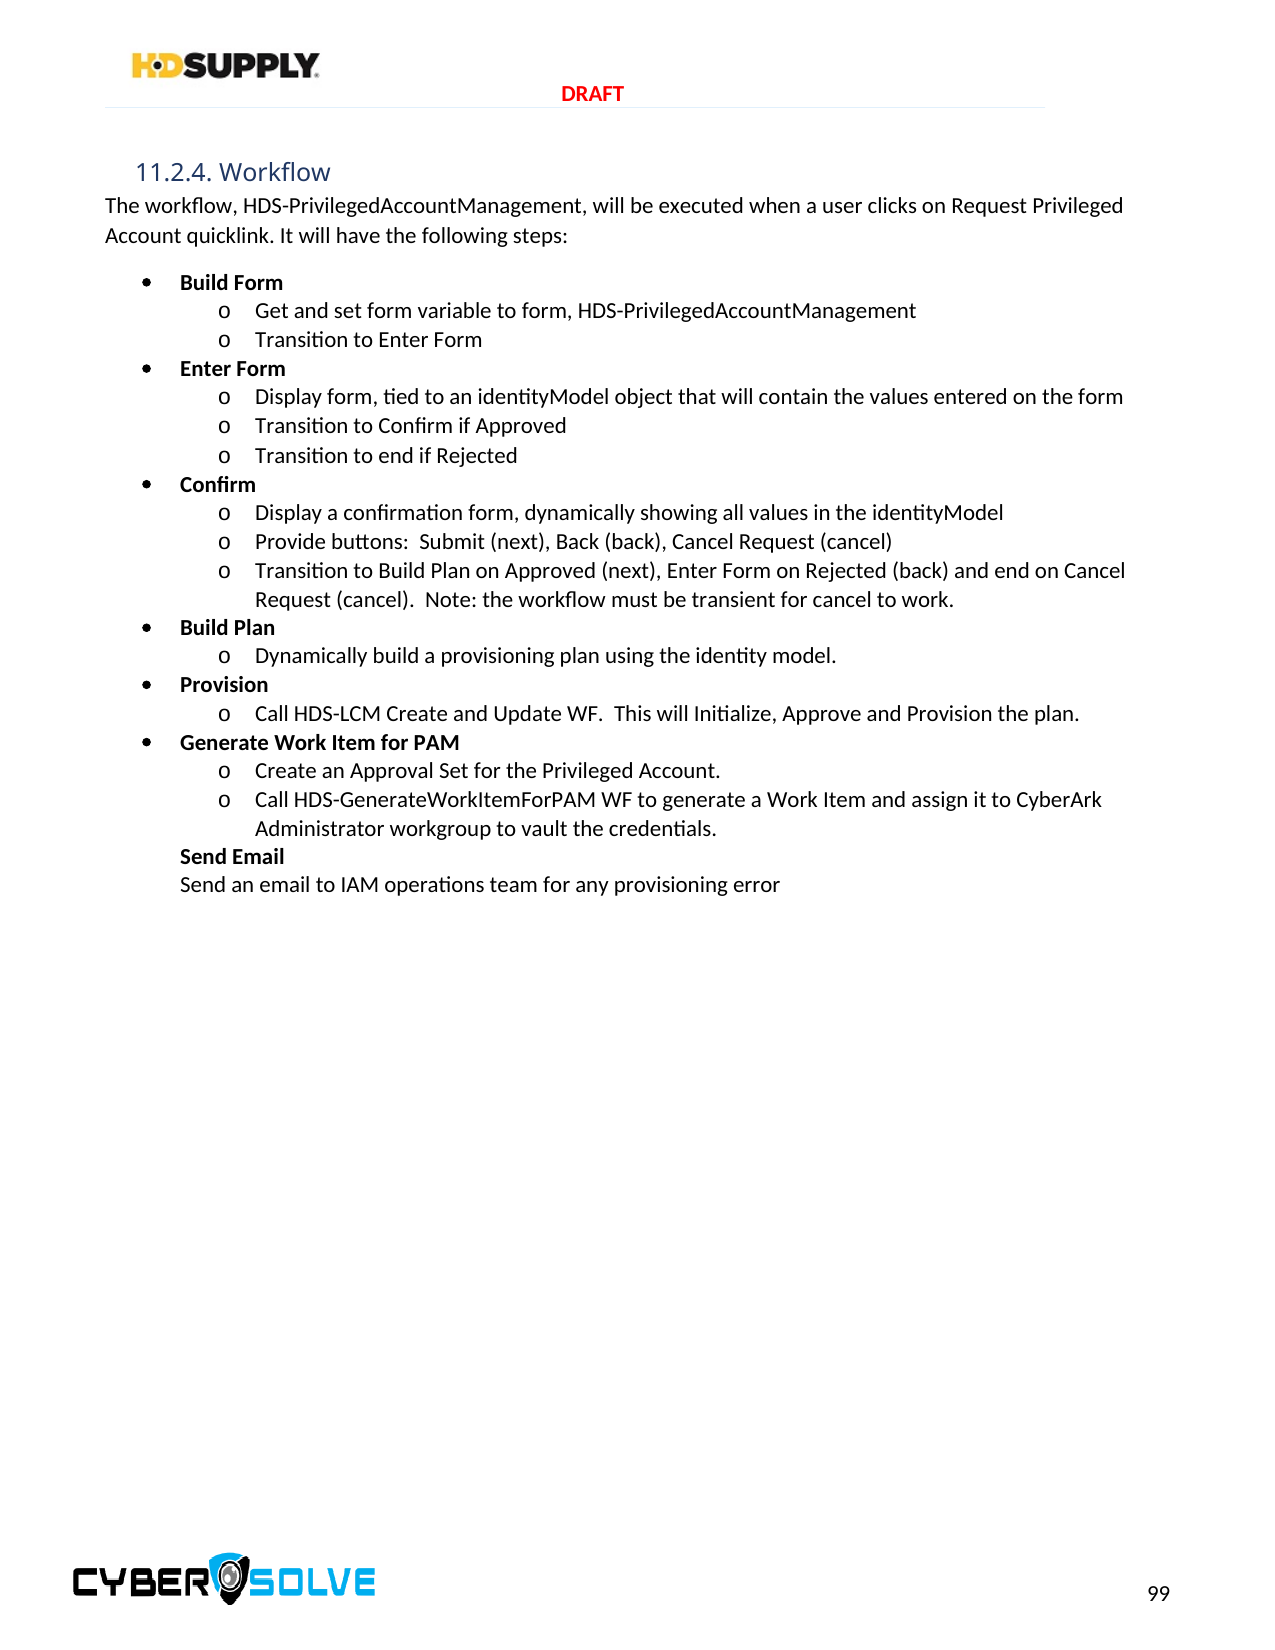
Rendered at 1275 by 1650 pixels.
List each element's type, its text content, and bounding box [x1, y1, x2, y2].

list Create an Approval Set for the Privileged Account. [217, 756, 1170, 785]
list Display form, tied to an identityModel object that will contain the values entered on the form [217, 382, 1170, 412]
list Transition to Build Plan on Approved (next), Enter Form on Rejected (back) and end on Cancel Request (cancel). Note: the workflow must be transient for cancel to work. [217, 556, 1170, 613]
list Confirm [142, 470, 1170, 498]
list Provide buttons: Submit (next), Back (back), Cancel Request (cancel) [217, 527, 1170, 556]
list Transition to end if Rejected [217, 441, 1170, 470]
list Enter Form [142, 354, 1170, 382]
list Send Email [180, 842, 1170, 870]
list Dynamically build a provisioning plan using the identity model. [217, 641, 1170, 671]
picture [110, 30, 344, 102]
list Provision [142, 671, 1170, 699]
list Transition to Confirm if Approved [217, 412, 1170, 441]
subtitle Workflow [135, 154, 1170, 188]
list Send an email to IAM operations team for any provisioning error [180, 870, 1170, 898]
list Build Plan [142, 613, 1170, 641]
text The workflow, HDS-PrivilegedAccountManagement, will be executed when a user clicks on Request Privileged Account quicklink. It will have the following steps: [105, 191, 1170, 249]
list Build Form [142, 268, 1170, 296]
list Call HDS-GenerateWorkItemForPAM WF to generate a Work Item and assign it to CyberArk Administrator workgroup to vault the credentials. [217, 785, 1170, 842]
list Display a confirmation form, dynamically showing all values in the identityModel [217, 498, 1170, 527]
list Transition to Enter Form [217, 325, 1170, 354]
list Generate Work Item for PAM [142, 728, 1170, 756]
list Call HDS-LCM Create and Update WF. This will Initialize, Approve and Provision the plan. [217, 699, 1170, 728]
list Get and set form variable to form, HDS-PrivilegedAccountManagement [217, 296, 1170, 325]
